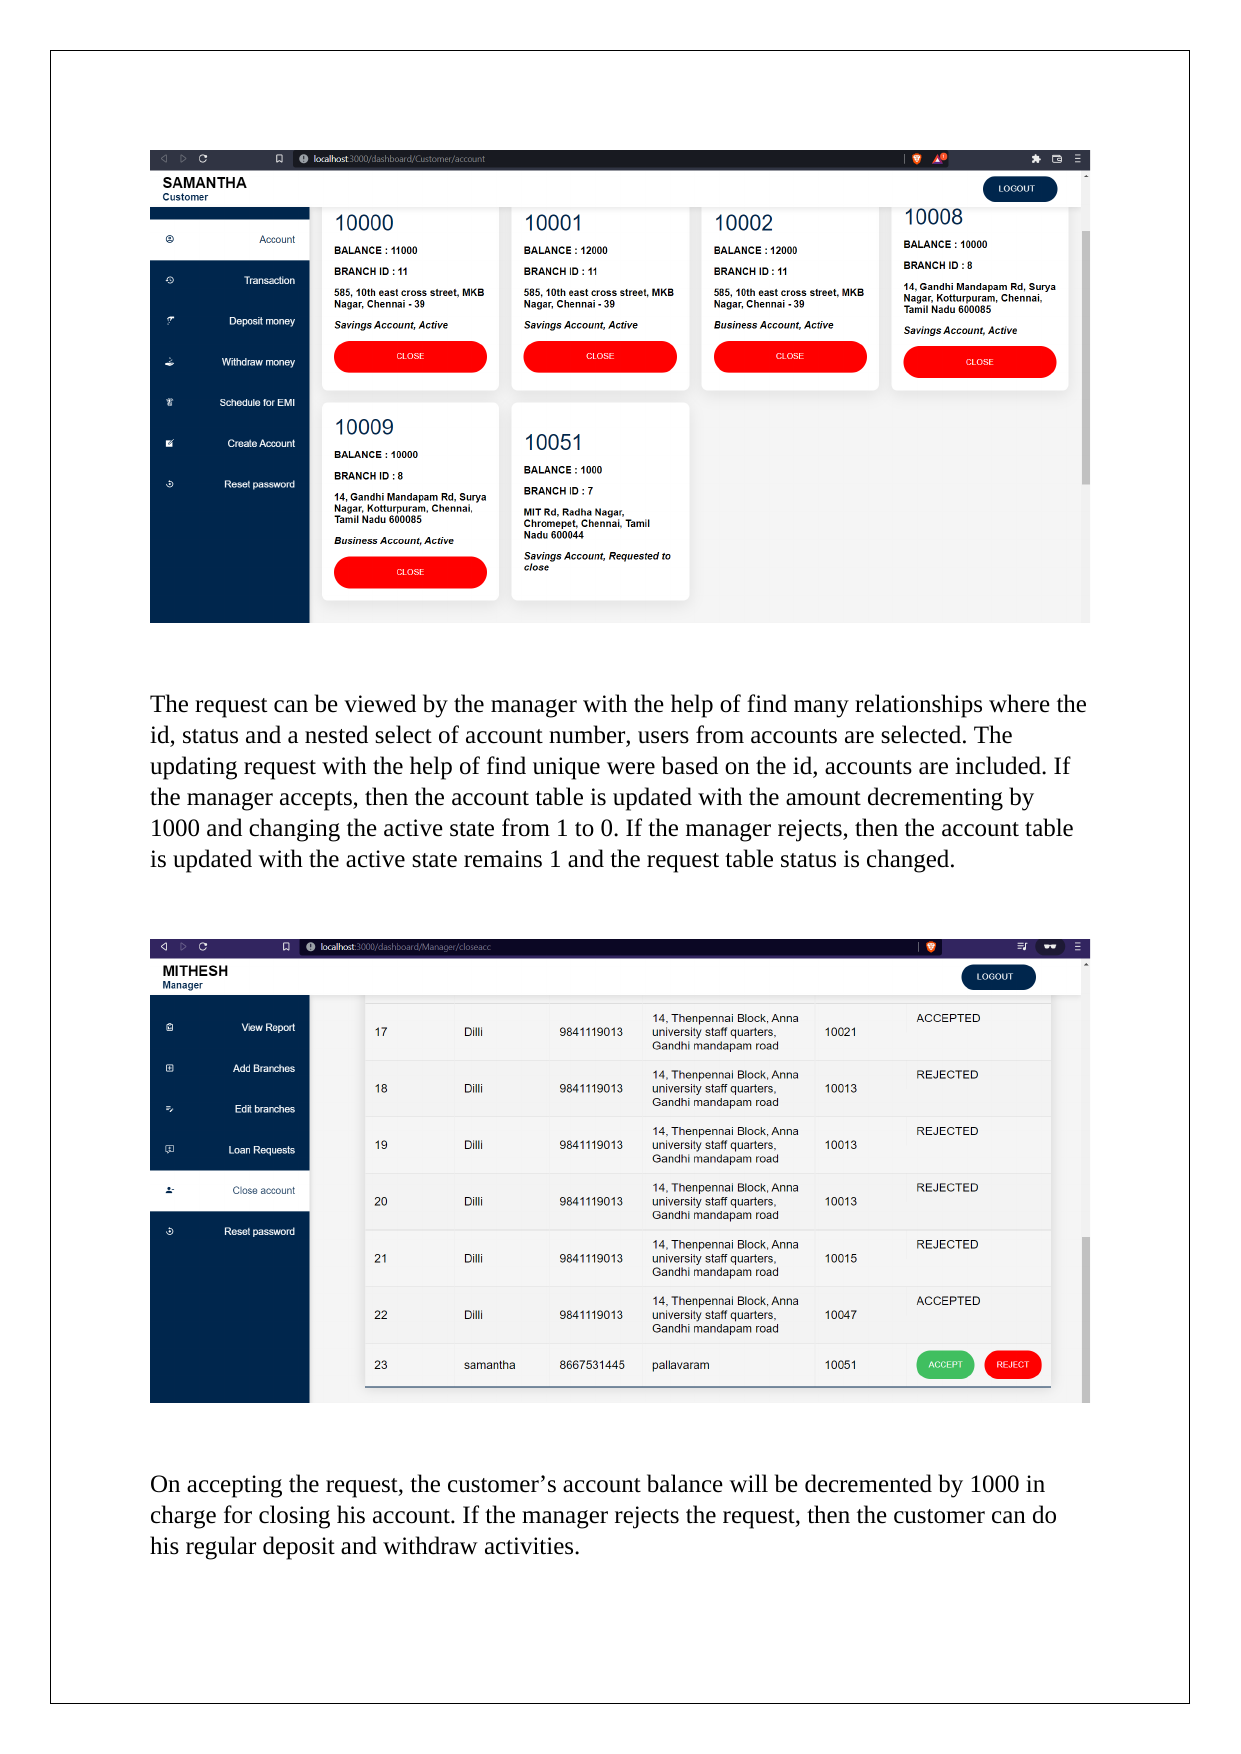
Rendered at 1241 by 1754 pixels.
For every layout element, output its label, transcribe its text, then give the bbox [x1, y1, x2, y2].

text The request can be viewed by the manager with the help of find many relationships where the id, status and a nested select of account number, users from accounts are selected. The updating request with the help of find unique were based on the id, accounts are included. If the manager accepts, then the account table is updated with the amount decrementing by 1000 and changing the active state from 1 to 0. If the manager rejects, then the account table is updated with the active state remains 1 and the request table status is changed. [150, 689, 1090, 873]
text On accepting the request, the customer’s account balance will be decremented by 1000 in charge for closing his account. If the manager rejects the request, then the customer can do his regular deposit and withdraw activities. [150, 1469, 1090, 1560]
picture [150, 150, 1091, 623]
picture [150, 939, 1091, 1403]
